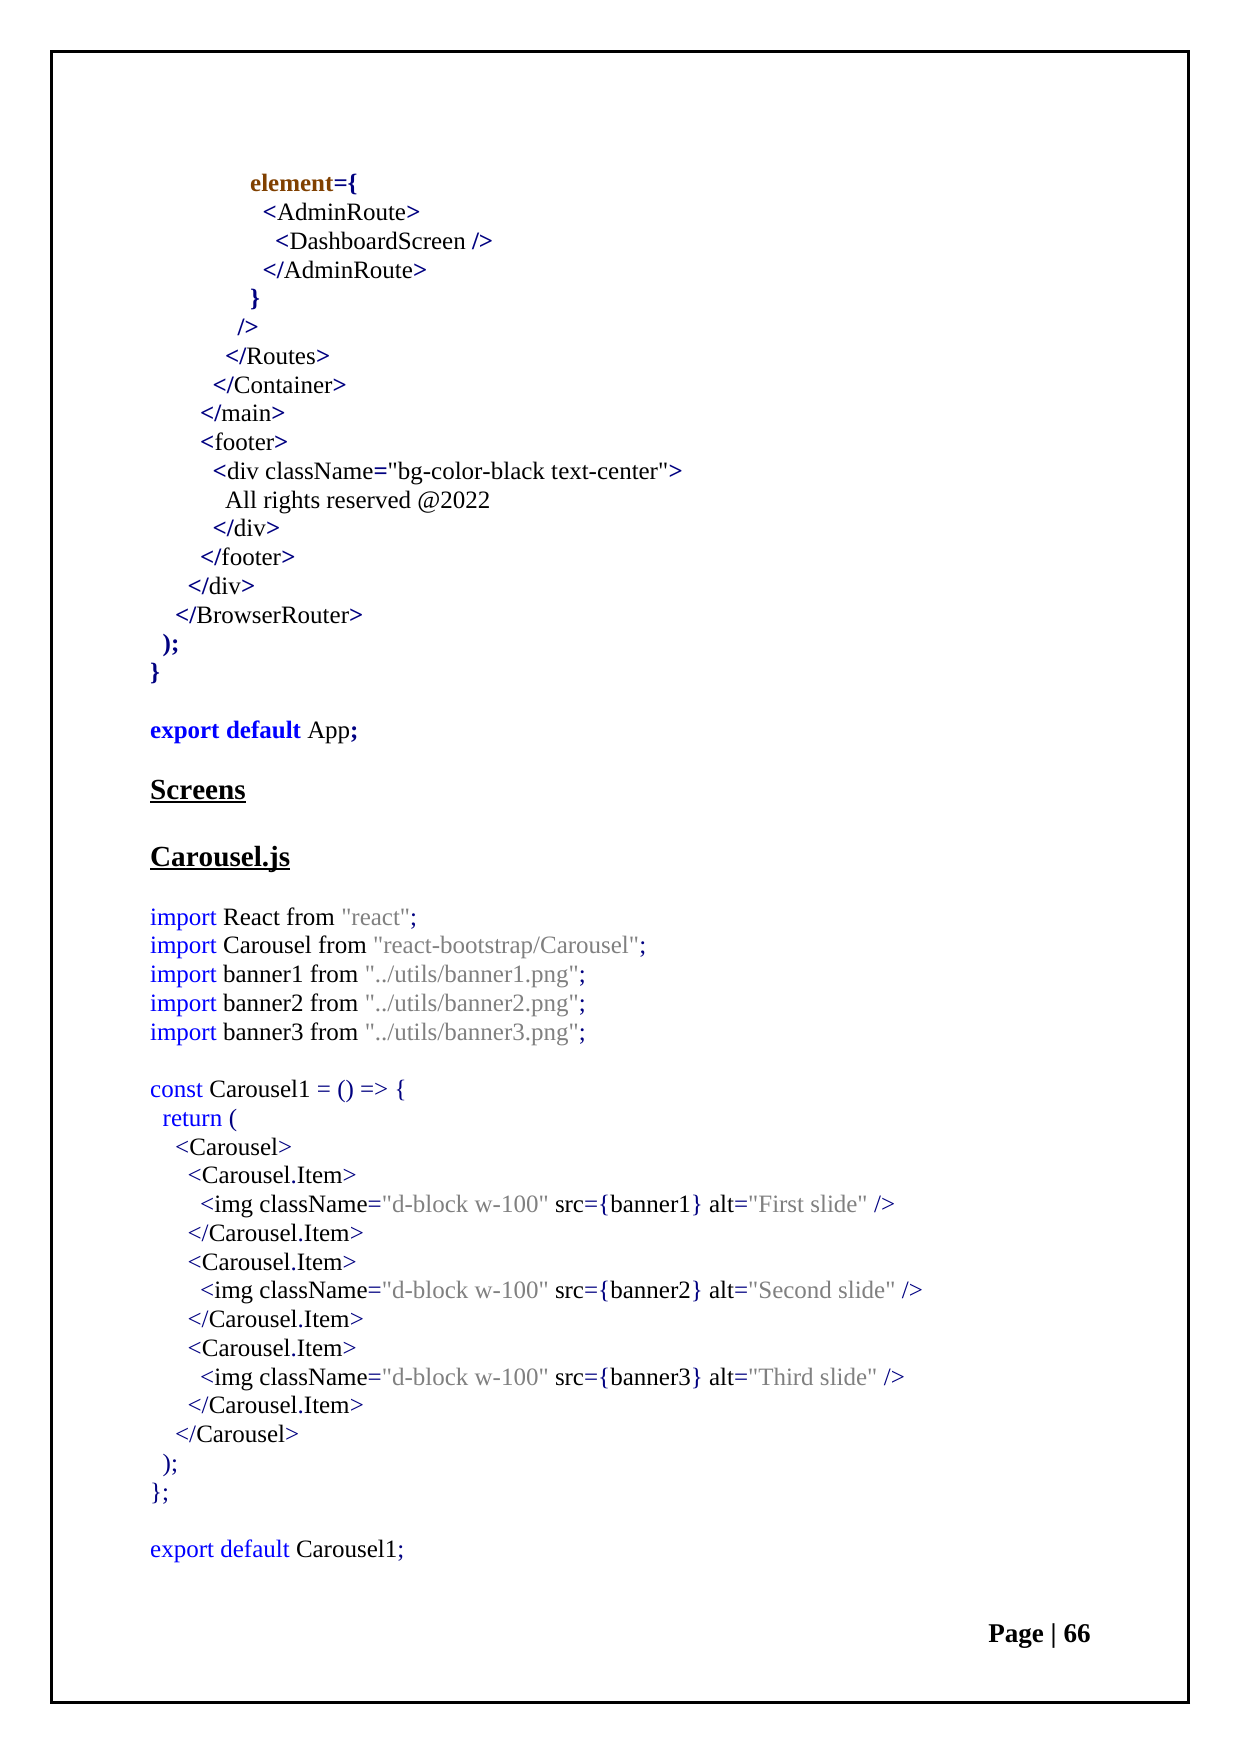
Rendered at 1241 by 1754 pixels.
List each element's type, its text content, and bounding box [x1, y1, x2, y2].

text return ( [150, 1103, 1090, 1132]
text </Container> [150, 370, 1090, 398]
text </Carousel.Item> [150, 1218, 1090, 1247]
text </main> [150, 398, 1090, 427]
text import React from "react"; [150, 902, 1090, 930]
text <footer> [150, 427, 1090, 456]
text import Carousel from "react-bootstrap/Carousel"; [150, 930, 1090, 959]
text import banner1 from "../utils/banner1.png"; [150, 959, 1090, 988]
text <img className="d-block w-100" src={banner1} alt="First slide" /> [150, 1189, 1090, 1218]
text <img className="d-block w-100" src={banner2} alt="Second slide" /> [150, 1275, 1090, 1304]
text All rights reserved @2022 [150, 485, 1090, 513]
text <div className="bg-color-black text-center"> [150, 456, 1090, 485]
text } [150, 657, 1090, 686]
text export default App; [150, 715, 1090, 743]
text <Carousel.Item> [150, 1160, 1090, 1189]
text </div> [150, 513, 1090, 542]
text <Carousel> [150, 1132, 1090, 1160]
text <Carousel.Item> [150, 1247, 1090, 1275]
text </Carousel.Item> [150, 1304, 1090, 1333]
text </Routes> [150, 341, 1090, 370]
text </div> [150, 571, 1090, 600]
text } [150, 283, 1090, 312]
text Carousel.js [150, 839, 1090, 873]
text ); [150, 628, 1090, 657]
text </footer> [150, 542, 1090, 571]
text </Carousel> [150, 1419, 1090, 1448]
text <DashboardScreen /> [150, 226, 1090, 255]
text ); [150, 1448, 1090, 1477]
text import banner3 from "../utils/banner3.png"; [150, 1017, 1090, 1045]
text <AdminRoute> [150, 197, 1090, 226]
text /> [150, 312, 1090, 341]
text }; [150, 1477, 1090, 1505]
text element={ [150, 168, 1090, 197]
text </AdminRoute> [150, 255, 1090, 283]
text export default Carousel1; [150, 1534, 1090, 1563]
text <Carousel.Item> [150, 1333, 1090, 1362]
text </Carousel.Item> [150, 1390, 1090, 1419]
text const Carousel1 = () => { [150, 1074, 1090, 1103]
text </BrowserRouter> [150, 600, 1090, 628]
text import banner2 from "../utils/banner2.png"; [150, 988, 1090, 1017]
text <img className="d-block w-100" src={banner3} alt="Third slide" /> [150, 1362, 1090, 1390]
text Screens [150, 772, 1090, 806]
